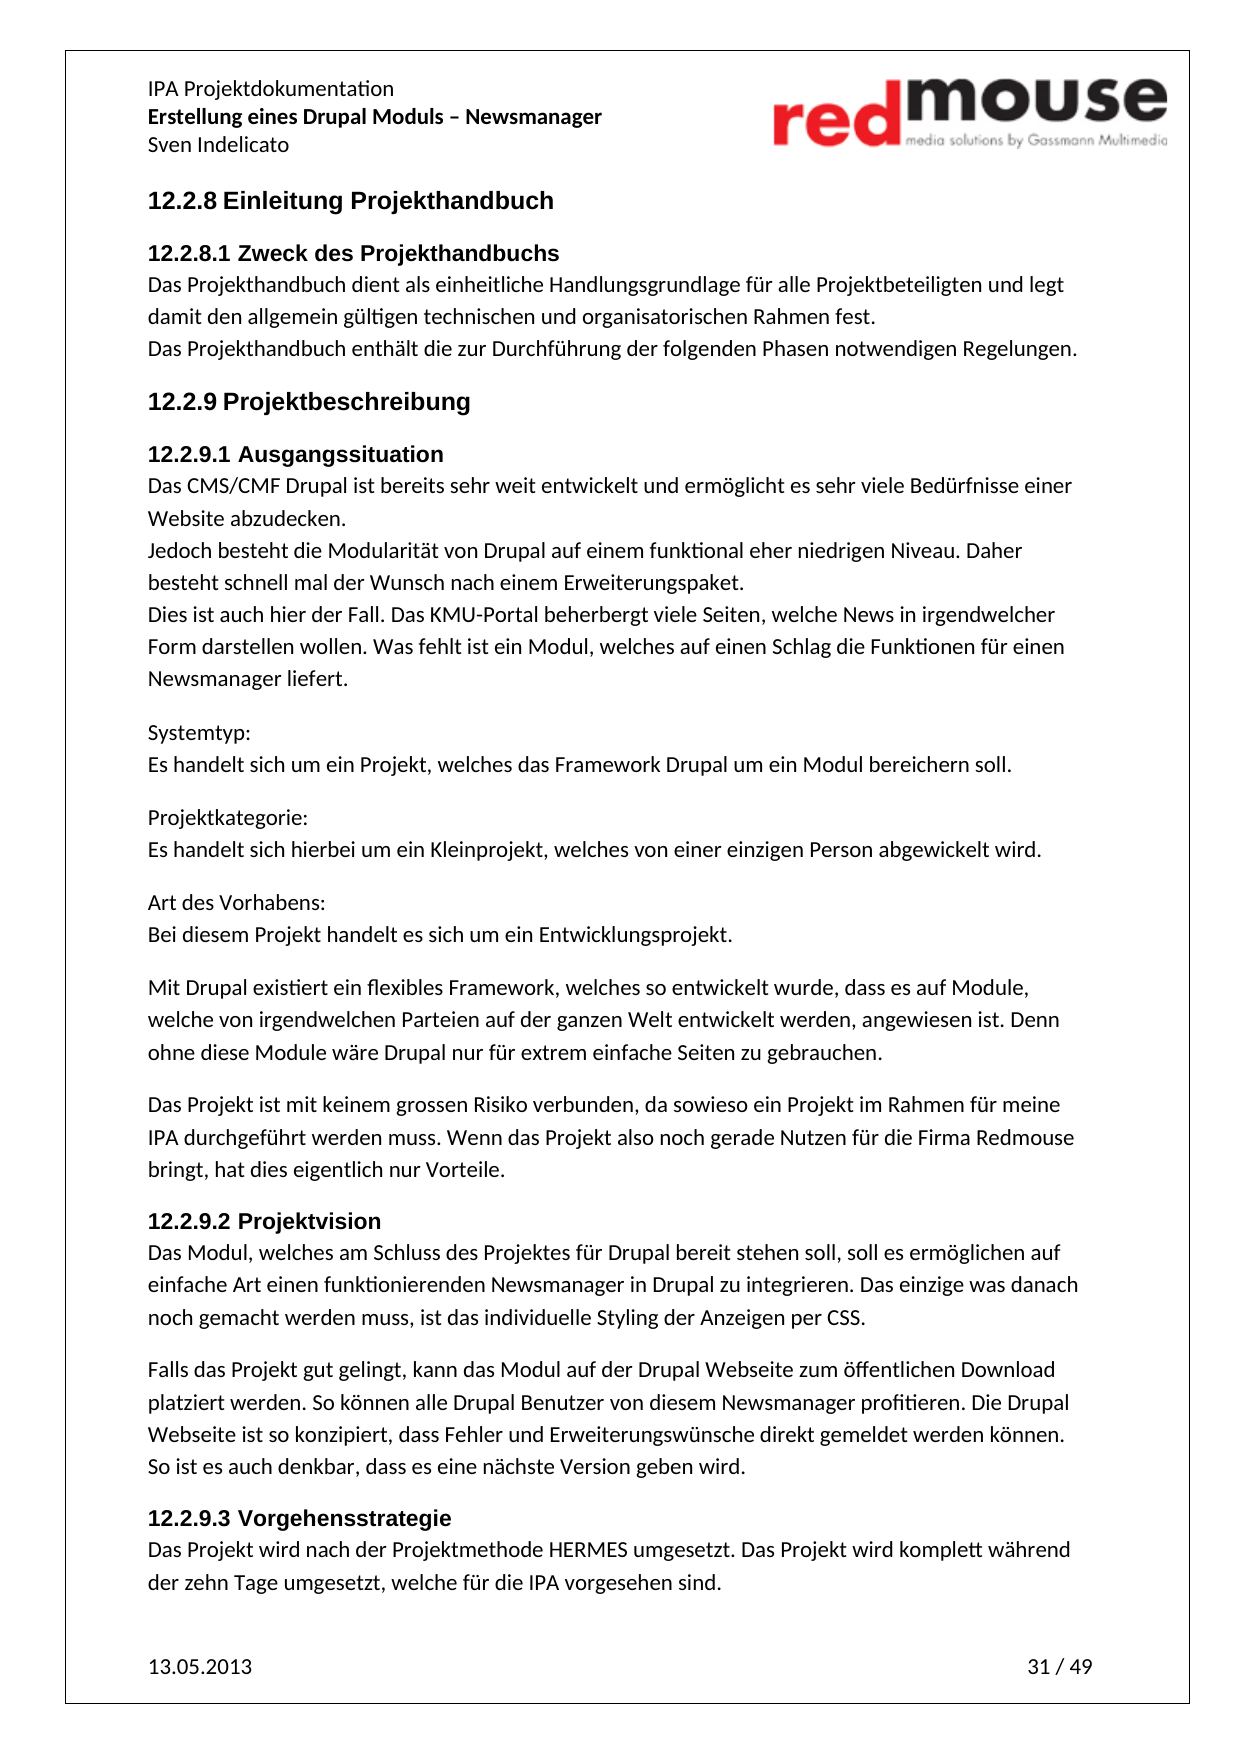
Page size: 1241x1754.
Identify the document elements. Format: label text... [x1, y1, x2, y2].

subtitle Zweck des Projekthandbuchs [148, 240, 1093, 266]
subtitle Projektbeschreibung [148, 387, 1093, 416]
text Projektkategorie: Es handelt sich hierbei um ein Kleinprojekt, welches von einer einzigen Person abgewickelt wird. [148, 803, 1093, 863]
picture [773, 78, 1168, 149]
text Das Projekthandbuch dient als einheitliche Handlungsgrundlage für alle Projektbeteiligten und legt damit den allgemein gültigen technischen und organisatorischen Rahmen fest. Das Projekthandbuch enthält die zur Durchführung der folgenden Phasen notwendigen Regelungen. [148, 270, 1093, 362]
text Das Projekt wird nach der Projektmethode HERMES umgesetzt. Das Projekt wird komplett während der zehn Tage umgesetzt, welche für die IPA vorgesehen sind. [148, 1535, 1093, 1596]
text Art des Vorhabens: Bei diesem Projekt handelt es sich um ein Entwicklungsprojekt. [148, 888, 1093, 948]
text Das CMS/CMF Drupal ist bereits sehr weit entwickelt und ermöglicht es sehr viele Bedürfnisse einer Website abzudecken. Jedoch besteht die Modularität von Drupal auf einem funktional eher niedrigen Niveau. Daher besteht schnell mal der Wunsch nach einem Erweiterungspaket. Dies ist auch hier der Fall. Das KMU-Portal beherbergt viele Seiten, welche News in irgendwelcher Form darstellen wollen. Was fehlt ist ein Modul, welches auf einen Schlag die Funktionen für einen Newsmanager liefert. [148, 471, 1093, 693]
text Falls das Projekt gut gelingt, kann das Modul auf der Drupal Webseite zum öffentlichen Download platziert werden. So können alle Drupal Benutzer von diesem Newsmanager profitieren. Die Drupal Webseite ist so konzipiert, dass Fehler und Erweiterungswünsche direkt gemeldet werden können. So ist es auch denkbar, dass es eine nächste Version geben wird. [148, 1356, 1093, 1480]
text Das Modul, welches am Schluss des Projektes für Drupal bereit stehen soll, soll es ermöglichen auf einfache Art einen funktionierenden Newsmanager in Drupal zu integrieren. Das einzige was danach noch gemacht werden muss, ist das individuelle Styling der Anzeigen per CSS. [148, 1238, 1093, 1331]
text Das Projekt ist mit keinem grossen Risiko verbunden, da sowieso ein Projekt im Rahmen für meine IPA durchgeführt werden muss. Wenn das Projekt also noch gerade Nutzen für die Firma Redmouse bringt, hat dies eigentlich nur Vorteile. [148, 1091, 1093, 1183]
text Mit Drupal existiert ein flexibles Framework, welches so entwickelt wurde, dass es auf Module, welche von irgendwelchen Parteien auf der ganzen Welt entwickelt werden, angewiesen ist. Denn ohne diese Module wäre Drupal nur für extrem einfache Seiten zu gebrauchen. [148, 973, 1093, 1066]
text Systemtyp: Es handelt sich um ein Projekt, welches das Framework Drupal um ein Modul bereichern soll. [148, 718, 1093, 778]
subtitle Einleitung Projekthandbuch [148, 186, 1093, 215]
subtitle Vorgehensstrategie [148, 1505, 1093, 1532]
subtitle Projektvision [148, 1208, 1093, 1234]
subtitle Ausgangssituation [148, 441, 1093, 468]
